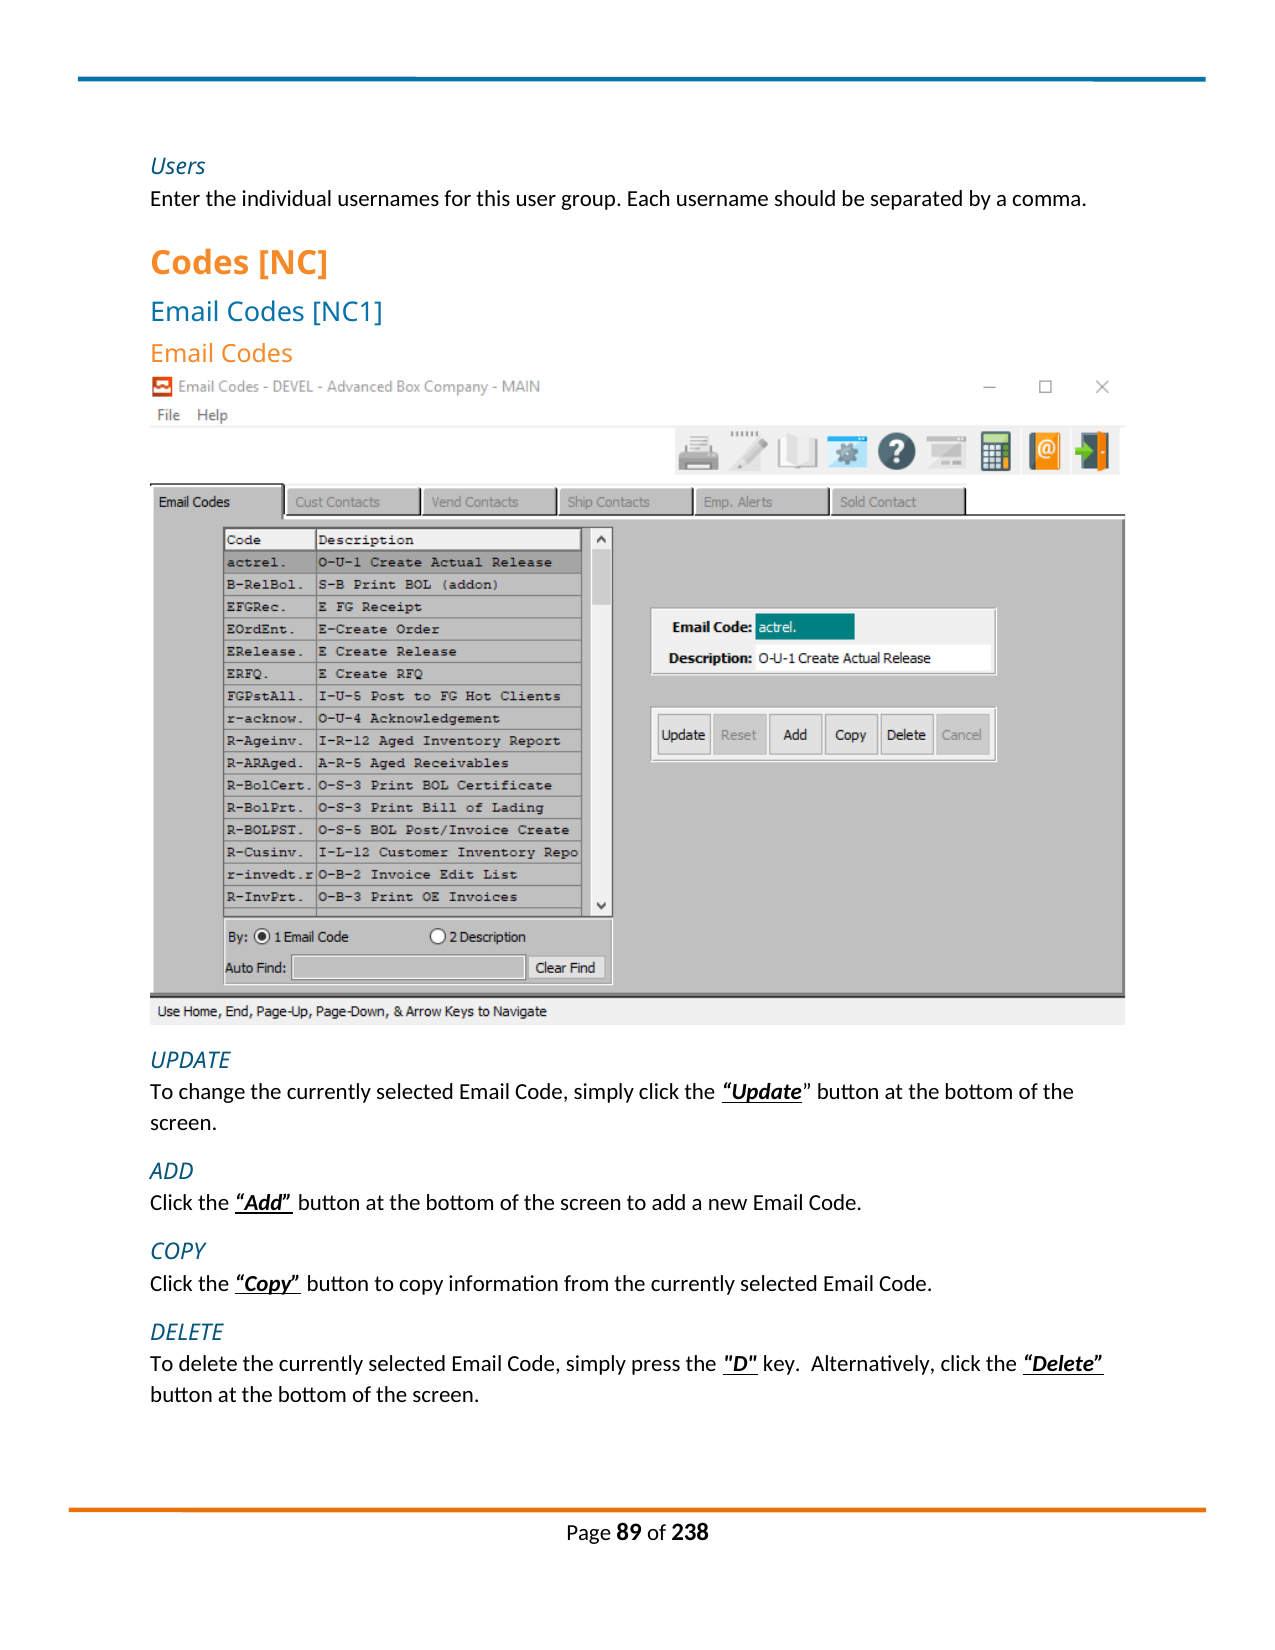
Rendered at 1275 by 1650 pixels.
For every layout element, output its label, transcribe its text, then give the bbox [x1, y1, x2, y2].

subtitle COPY [150, 1235, 1125, 1266]
text Click the “Copy” button to copy information from the currently selected Email Code. [150, 1269, 1125, 1297]
subtitle UPDATE [150, 1044, 1125, 1075]
text Enter the individual usernames for this user group. Each username should be separated by a comma. [150, 184, 1125, 212]
picture [150, 372, 1125, 1025]
subtitle Users [150, 150, 1125, 181]
subtitle DELETE [150, 1316, 1125, 1347]
text Click the “Add” button at the bottom of the screen to add a new Email Code. [150, 1188, 1125, 1216]
subtitle ADD [150, 1154, 1125, 1186]
text To change the currently selected Email Code, simply click the “Update” button at the bottom of the screen. [150, 1077, 1125, 1136]
subtitle Email Codes [150, 336, 1125, 370]
subtitle Email Codes [NC1] [150, 292, 1125, 329]
subtitle Codes [NC] [150, 239, 1125, 284]
text To delete the currently selected Email Code, simply press the "D" key. Alternatively, click the “Delete” button at the bottom of the screen. [150, 1349, 1125, 1408]
